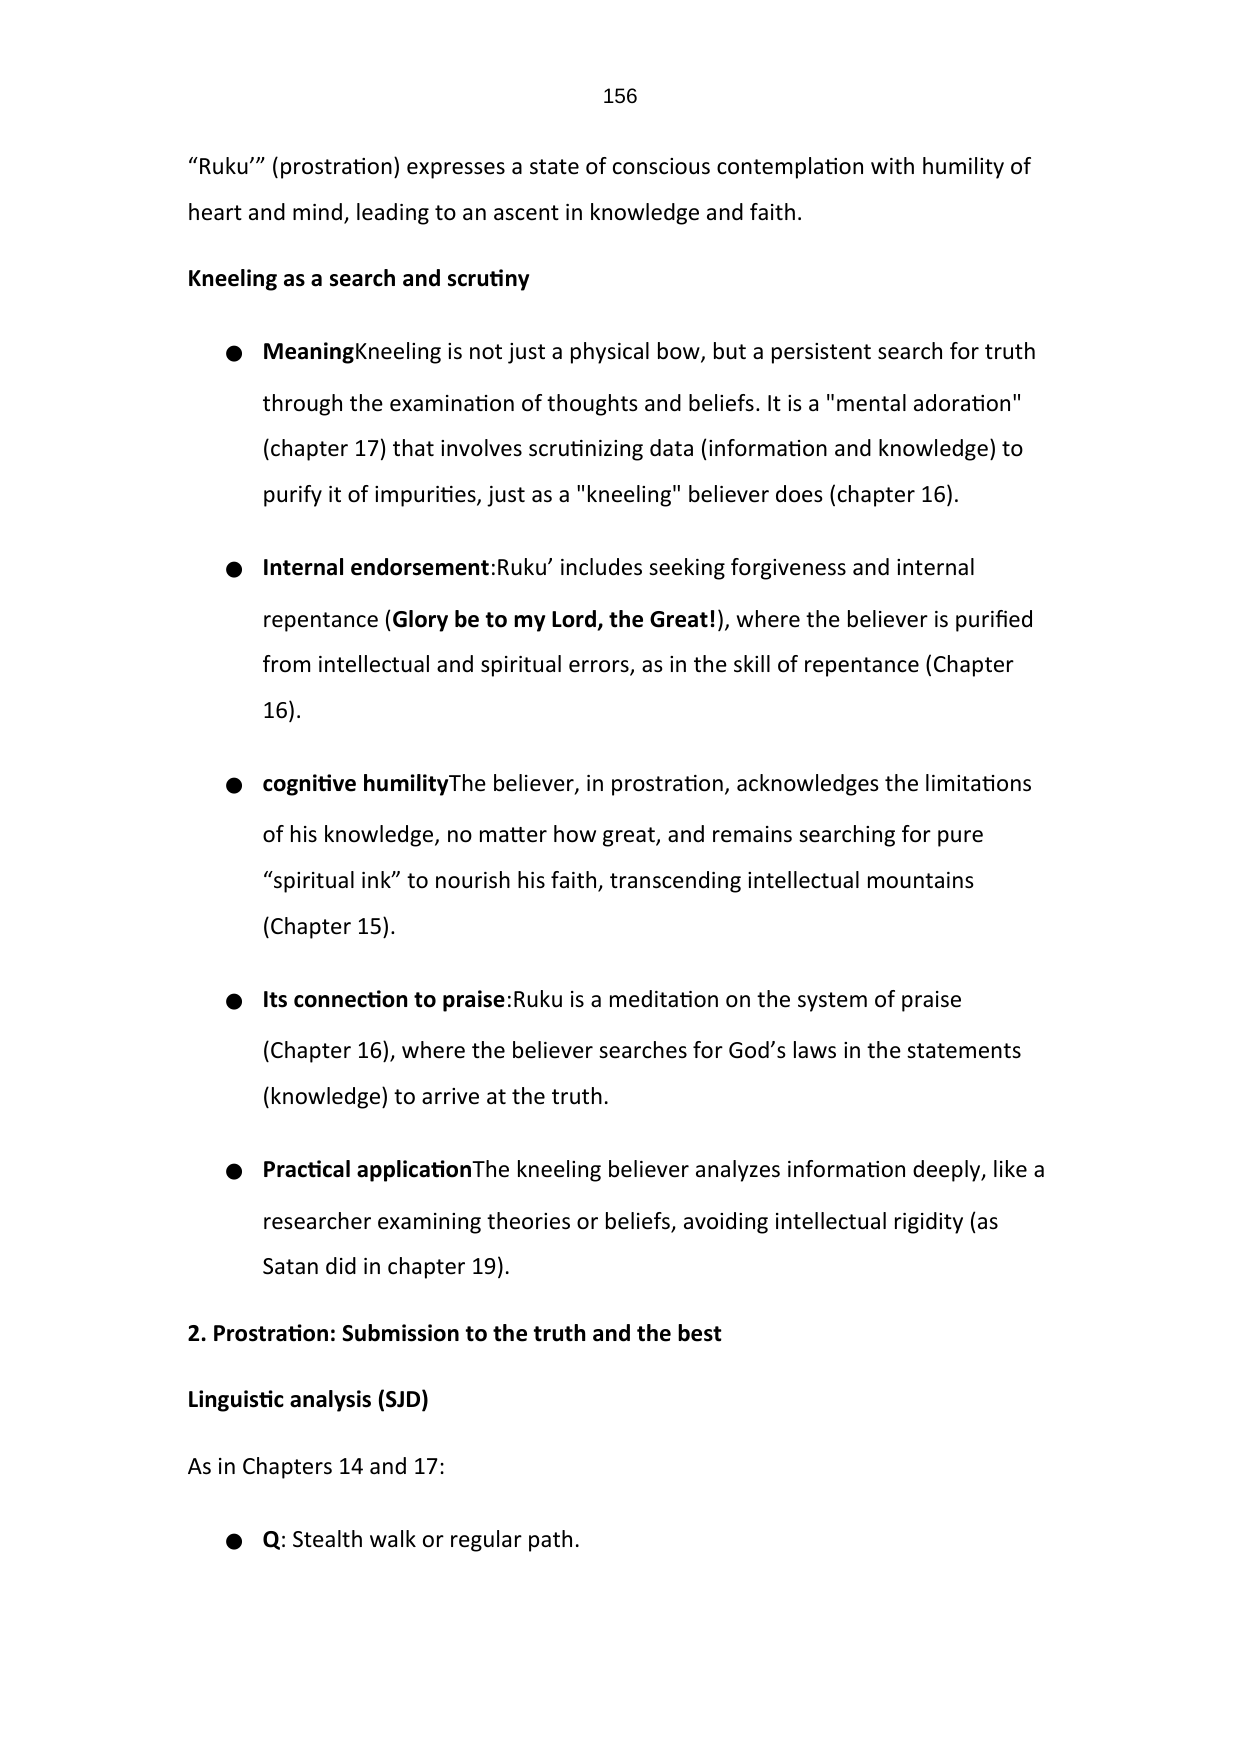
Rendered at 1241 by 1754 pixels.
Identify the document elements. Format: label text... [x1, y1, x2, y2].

text Kneeling as a search and scrutiny [187, 262, 1053, 293]
list MeaningKneeling is not just a physical bow, but a persistent search for truth through the examination of thoughts and beliefs. It is a "mental adoration" (chapter 17) that involves scrutinizing data (information and knowledge) to purify it of impurities, just as a "kneeling" believer does (chapter 16). [225, 329, 1053, 509]
list Q: Stealth walk or regular path. [225, 1517, 1053, 1559]
text Linguistic analysis (SJD) [187, 1384, 1053, 1414]
list Internal endorsement:Ruku’ includes seeking forgiveness and internal repentance (Glory be to my Lord, the Great!), where the believer is purified from intellectual and spiritual errors, as in the skill of repentance (Chapter 16). [225, 545, 1053, 725]
text As in Chapters 14 and 17: [187, 1450, 1053, 1481]
list Practical applicationThe kneeling believer analyzes information deeply, like a researcher examining theories or beliefs, avoiding intellectual rigidity (as Satan did in chapter 19). [225, 1147, 1053, 1281]
list Its connection to praise:Ruku is a meditation on the system of praise (Chapter 16), where the believer searches for God’s laws in the statements (knowledge) to arrive at the truth. [225, 977, 1053, 1111]
list cognitive humilityThe believer, in prostration, acknowledges the limitations of his knowledge, no matter how great, and remains searching for pure “spiritual ink” to nourish his faith, transcending intellectual mountains (Chapter 15). [225, 761, 1053, 941]
text 2. Prostration: Submission to the truth and the best [187, 1317, 1053, 1348]
text “Ruku’” (prostration) expresses a state of conscious contemplation with humility of heart and mind, leading to an ascent in knowledge and faith. [187, 150, 1053, 226]
